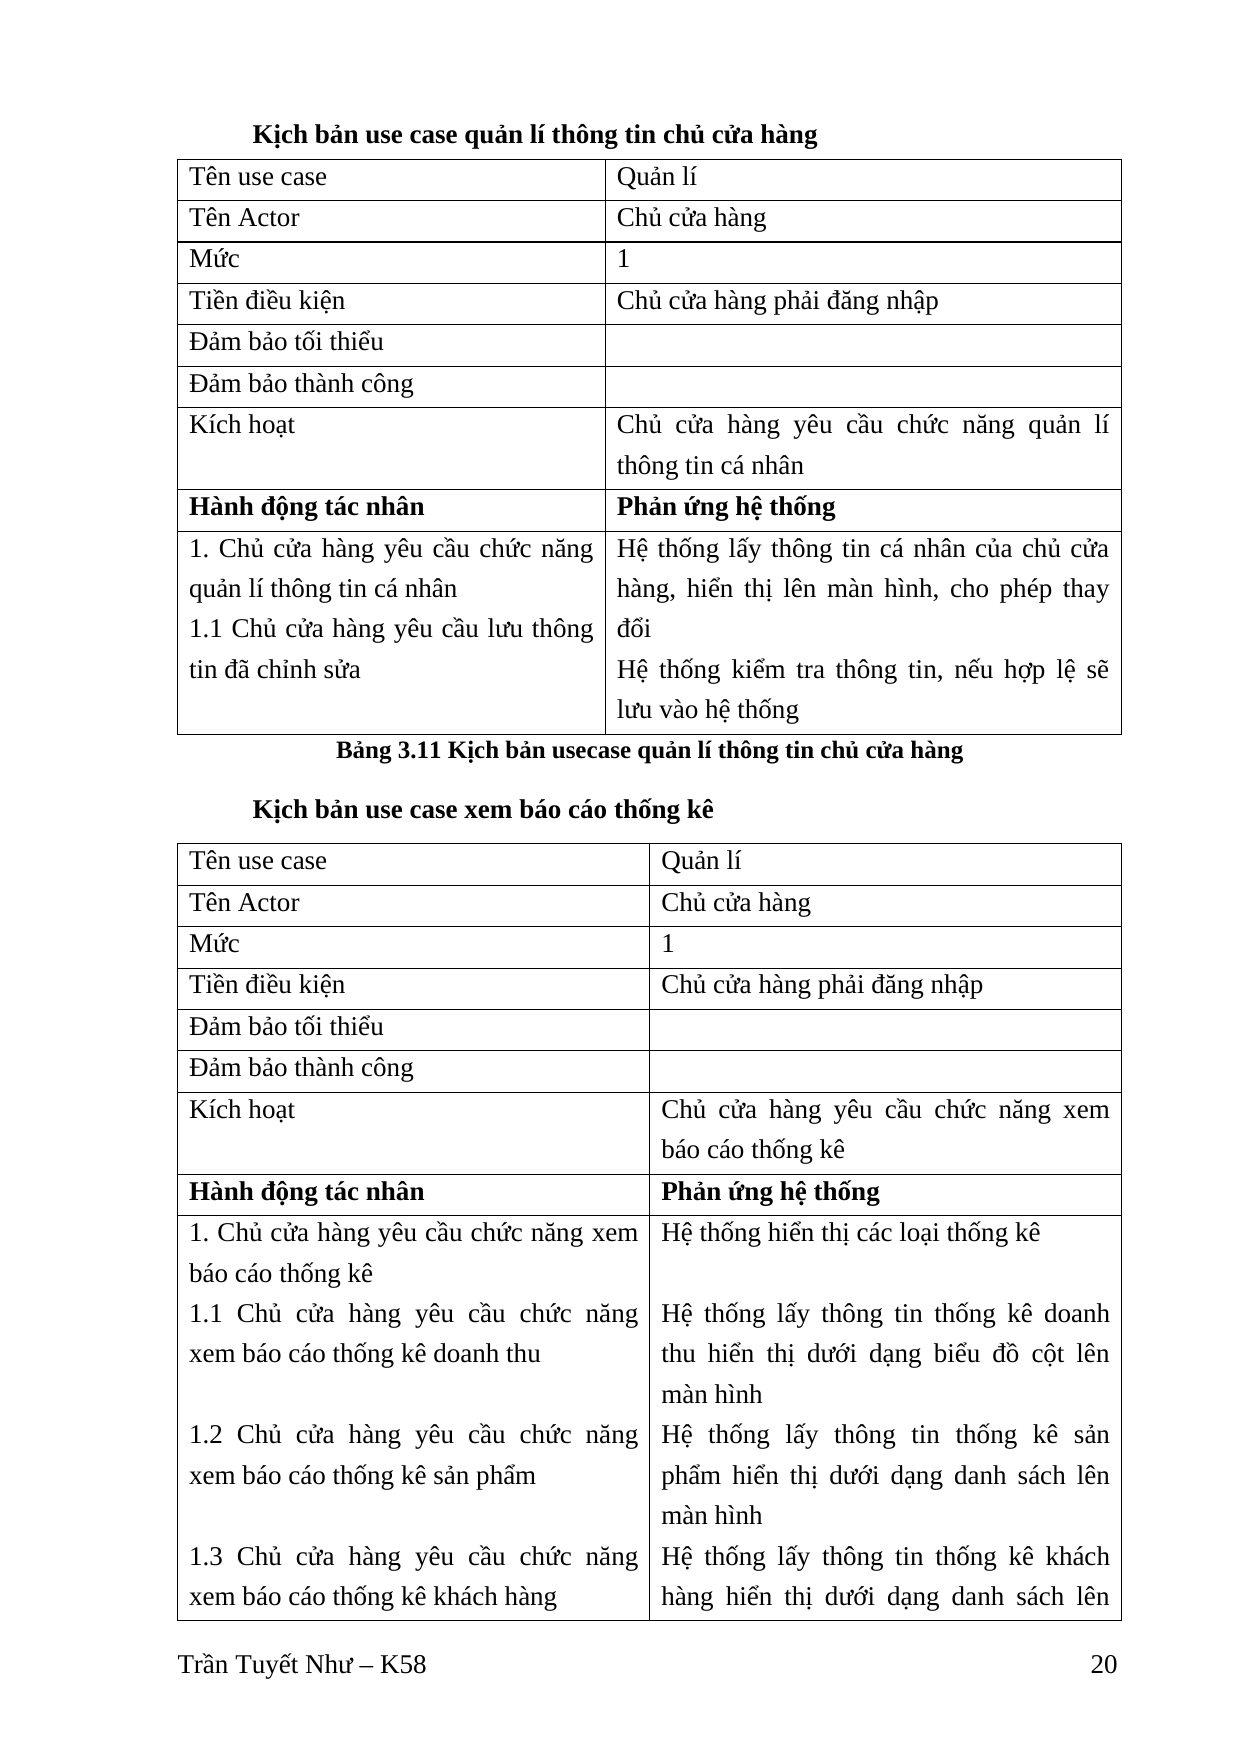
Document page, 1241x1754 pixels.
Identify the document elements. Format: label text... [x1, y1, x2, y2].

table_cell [650, 1216, 1121, 1620]
table_cell Tiền điều kiện [178, 969, 649, 1009]
table_cell Phản ứng hệ thống [606, 490, 1121, 531]
table_cell Tên Actor [178, 886, 649, 926]
table_cell Tên Actor [178, 201, 605, 241]
table_cell Kích hoạt [178, 1093, 649, 1174]
table_cell Đảm bảo tối thiểu [178, 325, 605, 366]
table_cell Tiền điều kiện [178, 284, 605, 324]
table_header Tên use case [178, 160, 605, 200]
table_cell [178, 1216, 649, 1620]
table_cell Hành động tác nhân [178, 1175, 649, 1215]
table_cell Mức [178, 927, 649, 967]
table_header Quản lí [606, 160, 1121, 200]
table_cell Chủ cửa hàng [650, 886, 1121, 926]
table_cell Đảm bảo tối thiểu [178, 1010, 649, 1050]
table_cell Mức [178, 243, 605, 283]
table_cell Chủ cửa hàng yêu cầu chức năng xem báo cáo thống kê [650, 1093, 1121, 1174]
table_cell Đảm bảo thành công [178, 367, 605, 407]
table_header Tên use case [178, 844, 649, 884]
table_cell [606, 325, 1121, 366]
table_cell 1. Chủ cửa hàng yêu cầu chức năng quản lí thông tin cá nhân 1.1 Chủ cửa hàng yêu cầu lưu thông tin đã chỉnh sửa [178, 532, 605, 734]
table_cell [650, 1051, 1121, 1092]
table_cell Kích hoạt [178, 408, 605, 489]
text Bảng 3.11 Kịch bản usecase quản lí thông tin chủ cửa hàng [177, 735, 1122, 763]
table_cell [606, 367, 1121, 407]
table_cell 1 [650, 927, 1121, 967]
table_cell Hành động tác nhân [178, 490, 605, 531]
table_cell Phản ứng hệ thống [650, 1175, 1121, 1215]
table_cell Chủ cửa hàng [606, 201, 1121, 241]
table_cell Đảm bảo thành công [178, 1051, 649, 1092]
table_cell Chủ cửa hàng phải đăng nhập [606, 284, 1121, 324]
table_cell [650, 1010, 1121, 1050]
table_cell 1 [606, 243, 1121, 283]
table_cell Chủ cửa hàng yêu cầu chức năng quản lí thông tin cá nhân [606, 408, 1121, 489]
text Kịch bản use case xem báo cáo thống kê [177, 793, 1122, 824]
table_cell Hệ thống lấy thông tin cá nhân của chủ cửa hàng, hiển thị lên màn hình, cho phép thay đổi Hệ thống kiểm tra thông tin, nếu hợp lệ sẽ lưu vào hệ thống [606, 532, 1121, 734]
table_cell Chủ cửa hàng phải đăng nhập [650, 969, 1121, 1009]
text Kịch bản use case quản lí thông tin chủ cửa hàng [177, 118, 1122, 149]
table_header Quản lí [650, 844, 1121, 884]
